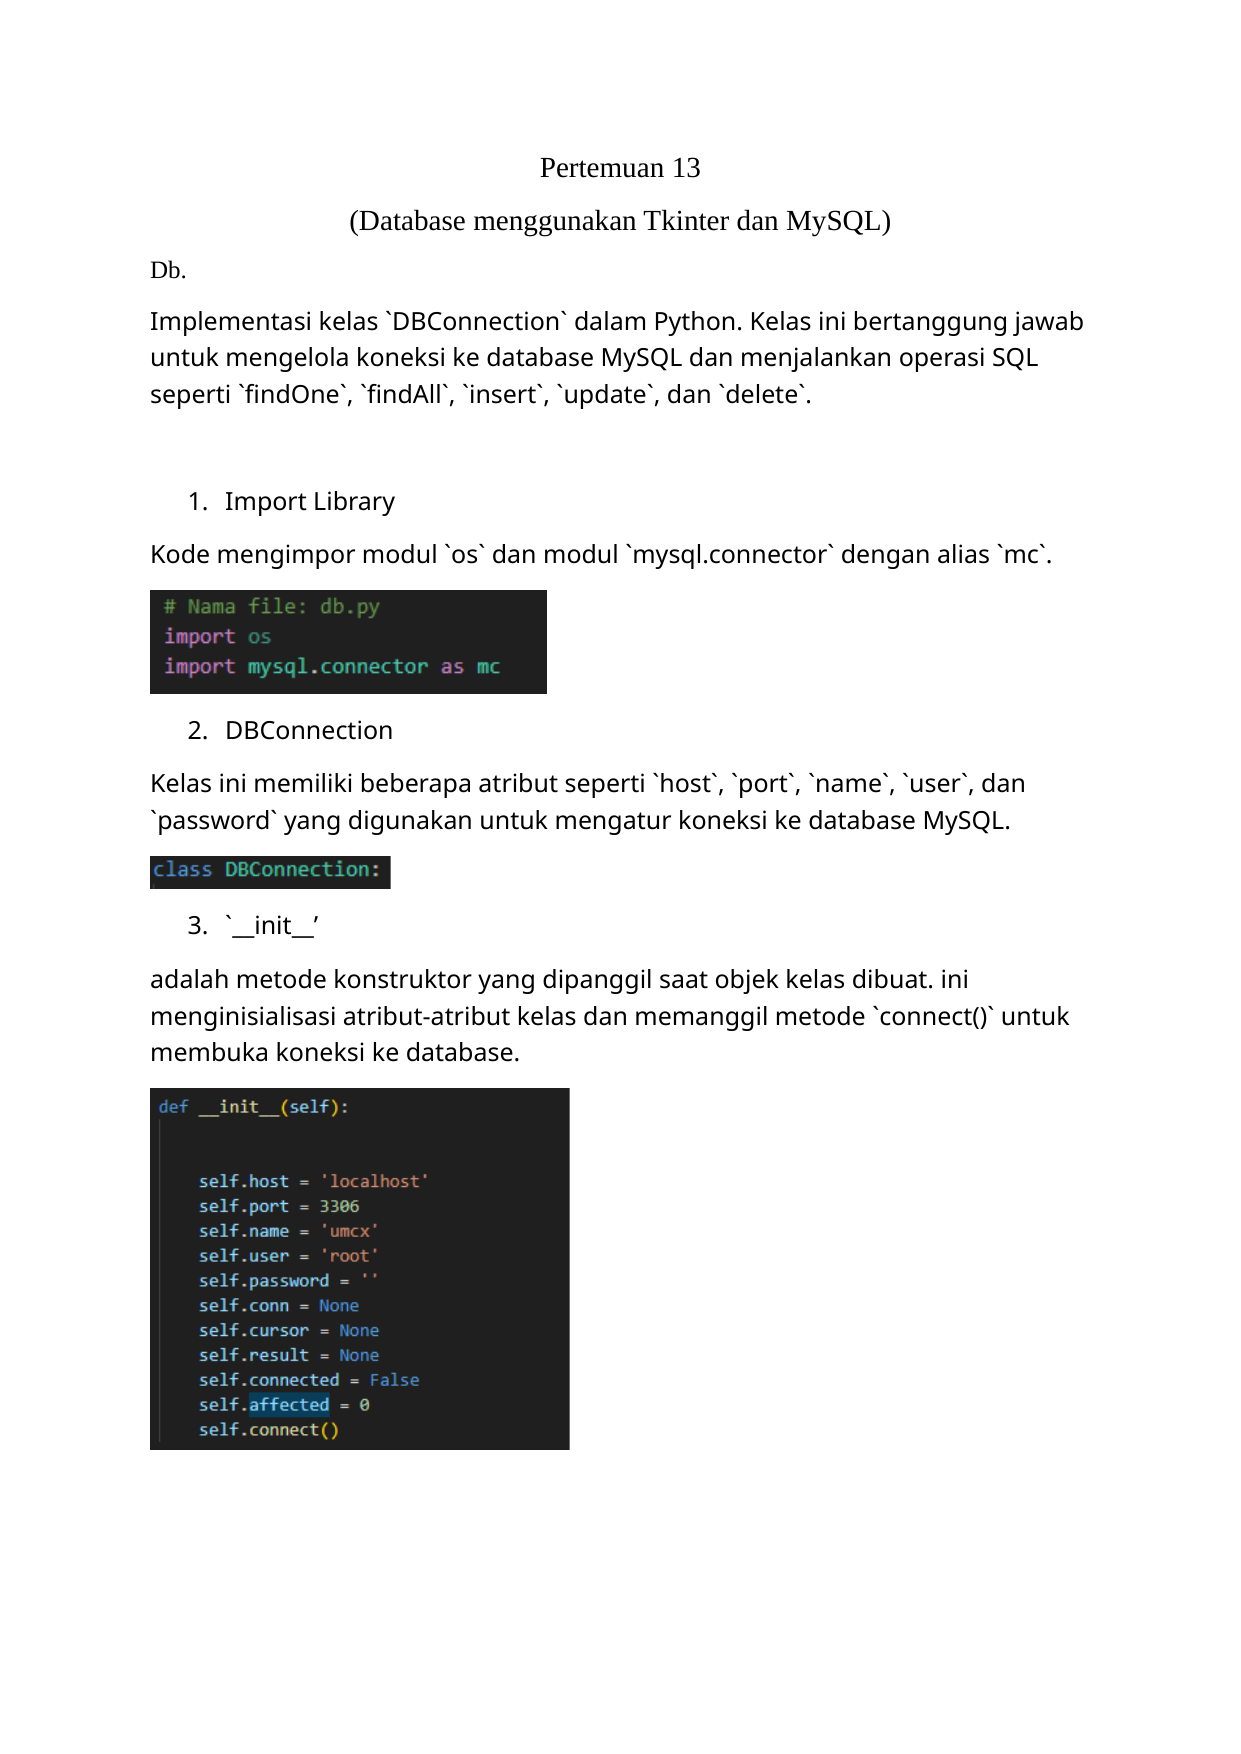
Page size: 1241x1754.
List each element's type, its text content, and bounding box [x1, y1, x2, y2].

text Kode mengimpor modul `os` dan modul `mysql.connector` dengan alias `mc`. [150, 537, 1090, 571]
list `__init__’ [187, 908, 1090, 942]
list DBConnection [187, 713, 1090, 747]
picture [150, 590, 547, 694]
text (Database menggunakan Tkinter dan MySQL) [150, 203, 1090, 236]
text Implementasi kelas `DBConnection` dalam Python. Kelas ini bertanggung jawab untuk mengelola koneksi ke database MySQL dan menjalankan operasi SQL seperti `findOne`, `findAll`, `insert`, `update`, dan `delete`. [150, 303, 1090, 411]
picture [150, 856, 391, 889]
text Kelas ini memiliki beberapa atribut seperti `host`, `port`, `name`, `user`, dan `password` yang digunakan untuk mengatur koneksi ke database MySQL. [150, 766, 1090, 837]
list Import Library [187, 484, 1090, 518]
text Pertemuan 13 [150, 150, 1090, 183]
picture [150, 1088, 570, 1450]
text adalah metode konstruktor yang dipanggil saat objek kelas dibuat. ini menginisialisasi atribut-atribut kelas dan memanggil metode `connect()` untuk membuka koneksi ke database. [150, 961, 1090, 1069]
text Db. [150, 256, 1090, 284]
